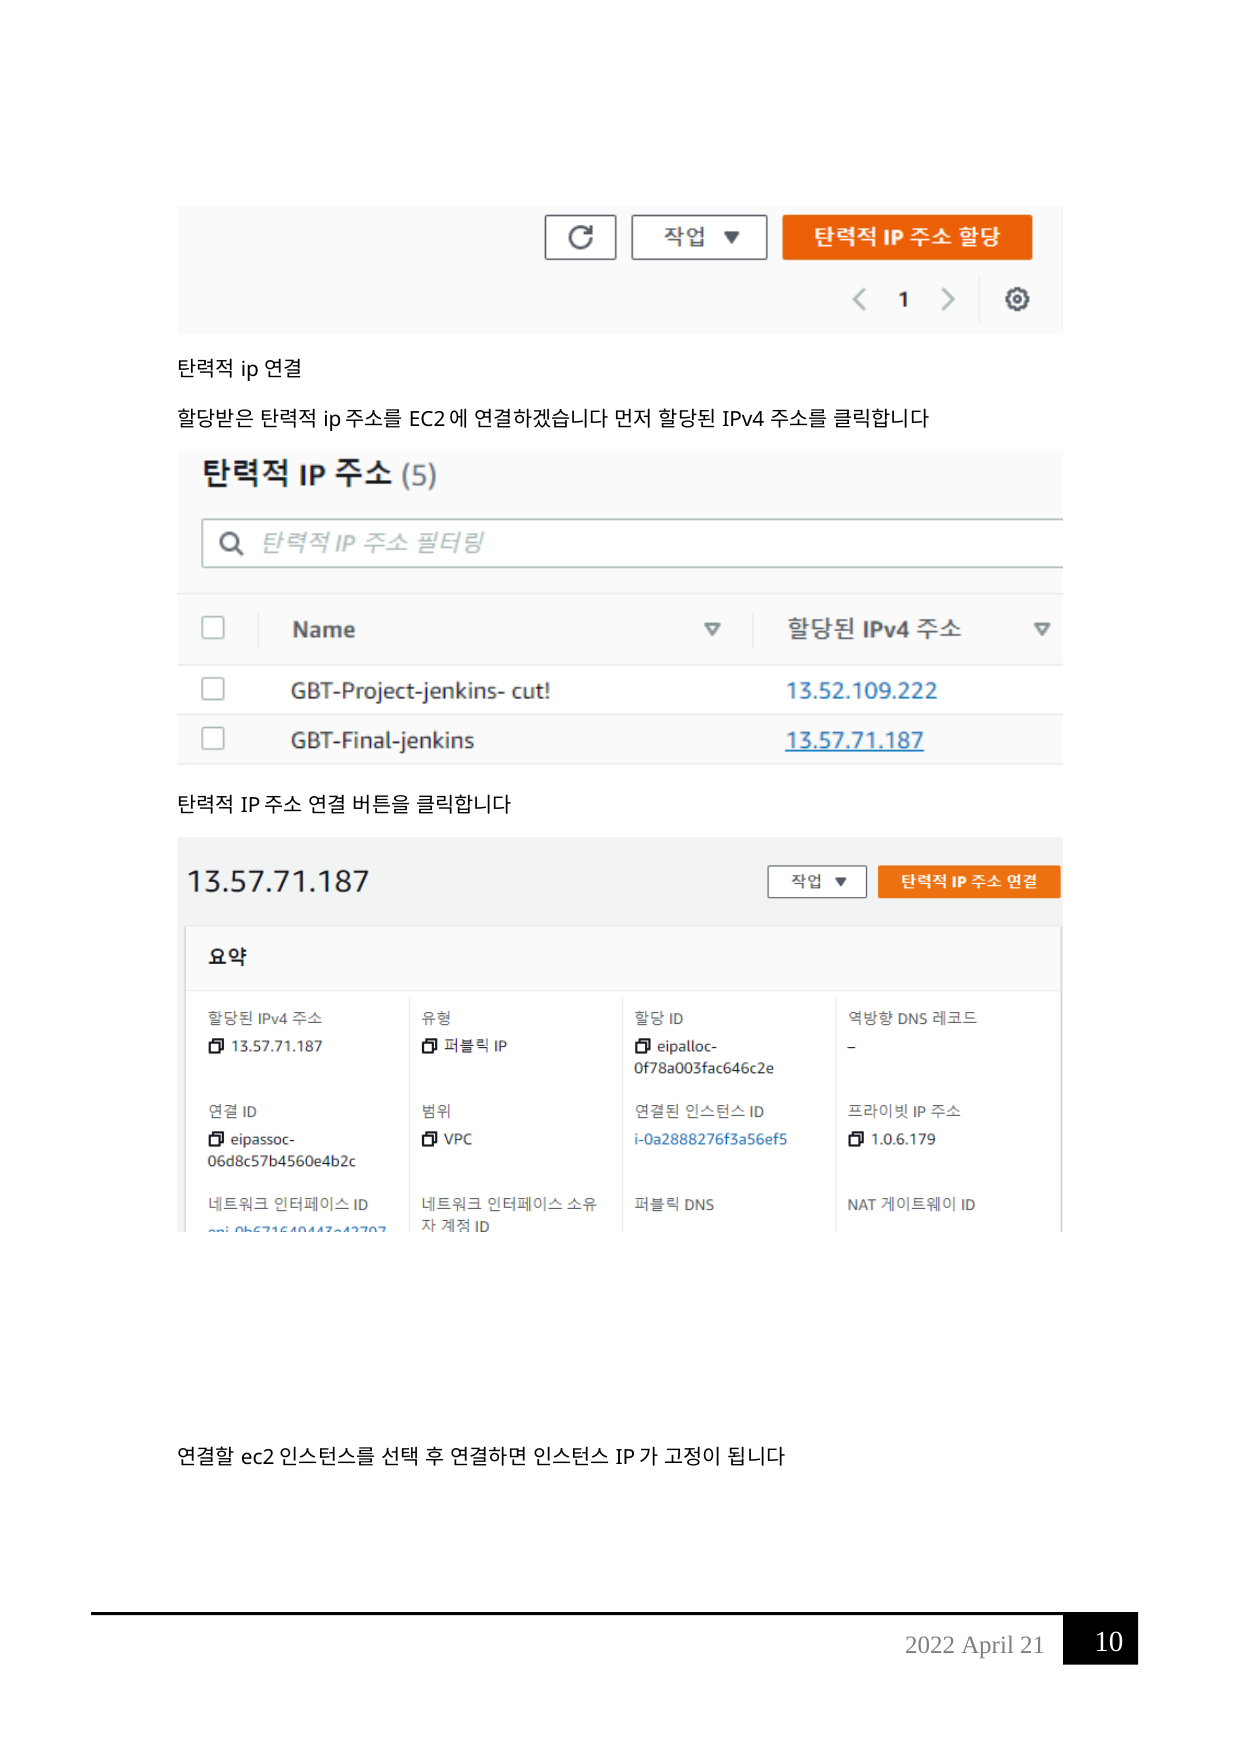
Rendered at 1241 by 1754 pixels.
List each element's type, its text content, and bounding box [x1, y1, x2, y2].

text 연결할 ec2 인스턴스를 선택 후 연결하면 인스턴스 IP가 고정이 됩니다 [177, 1440, 1063, 1470]
picture [177, 206, 1063, 334]
text 탄력적 ip 연결 [177, 353, 1063, 383]
picture [177, 451, 1063, 770]
text 할당받은 탄력적 ip주소를 EC2에 연결하겠습니다 먼저 할당된 IPv4 주소를 클릭합니다 [177, 402, 1063, 432]
picture [177, 837, 1063, 1232]
text 탄력적 IP주소 연결 버튼을 클릭합니다 [177, 788, 1063, 818]
